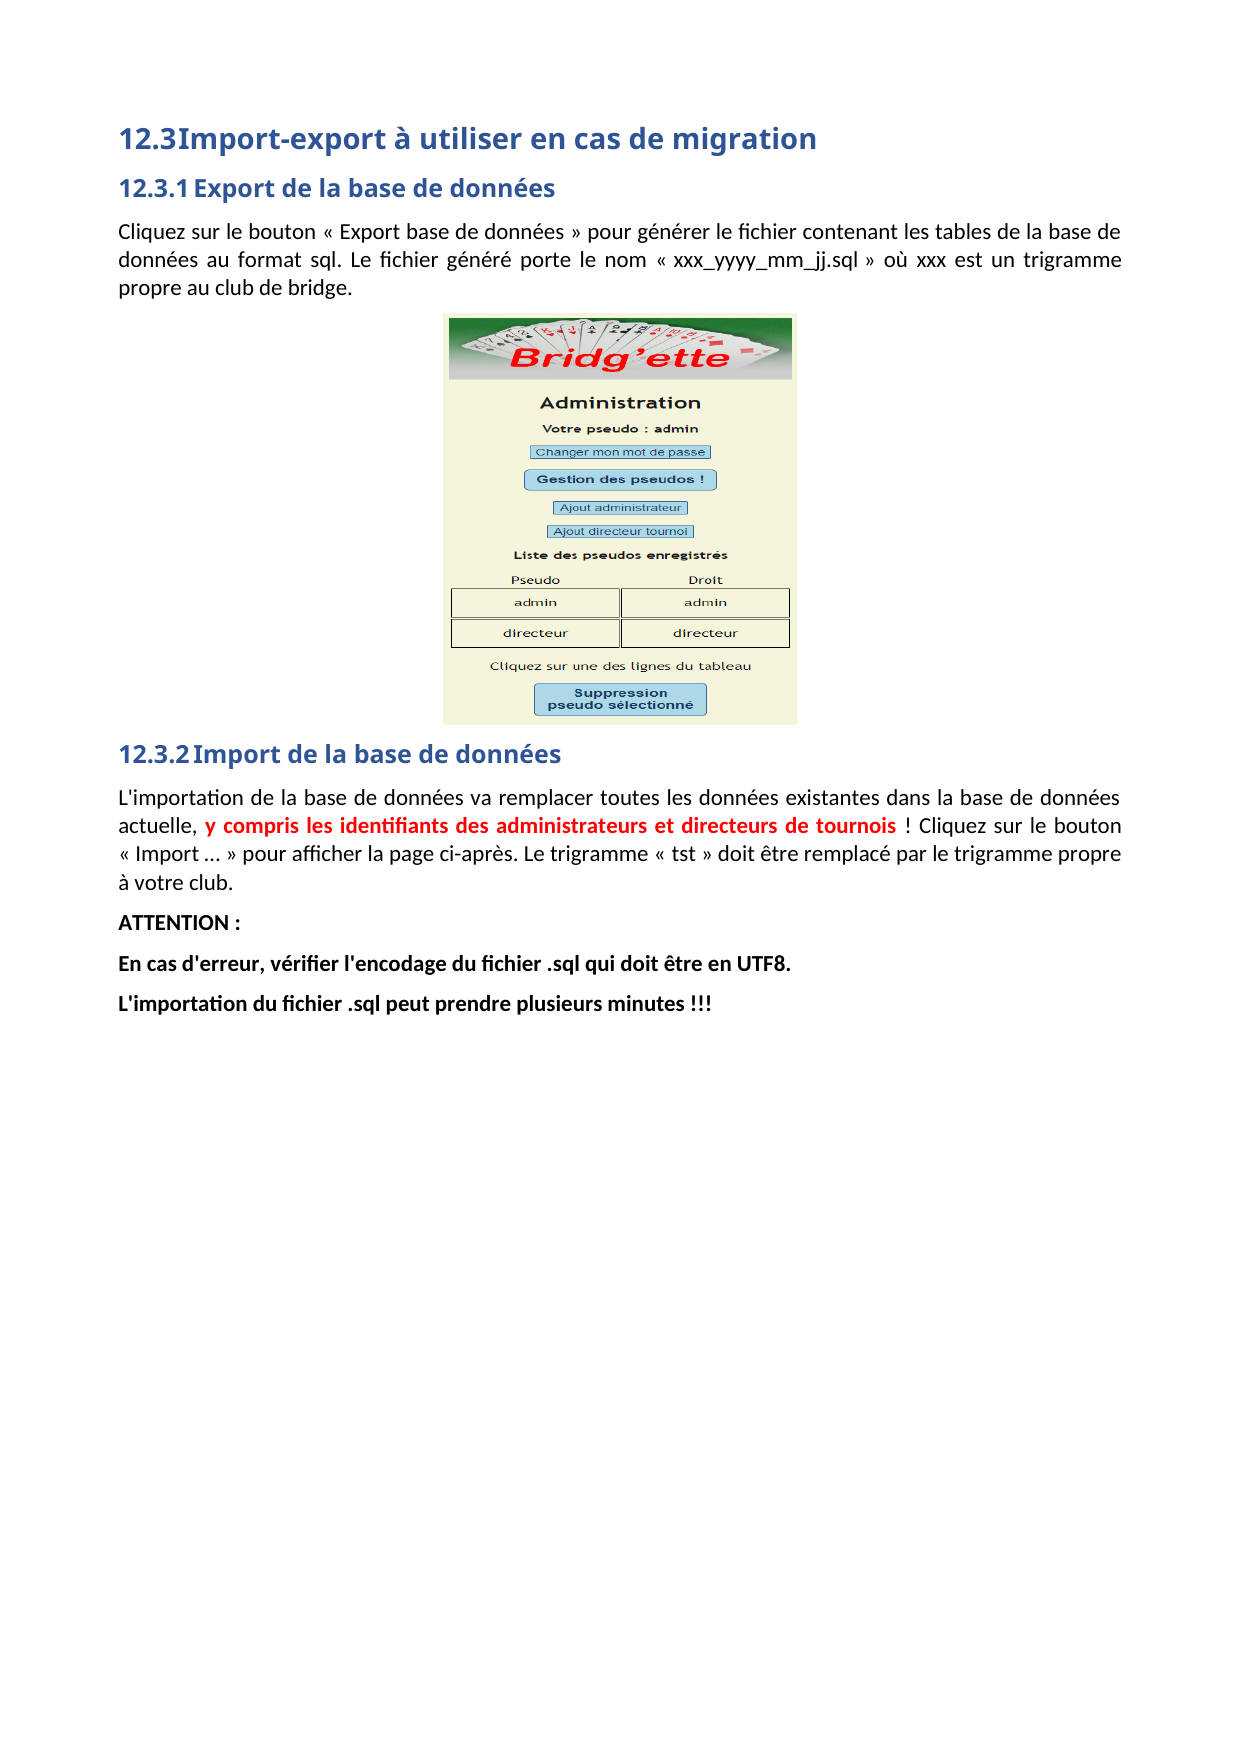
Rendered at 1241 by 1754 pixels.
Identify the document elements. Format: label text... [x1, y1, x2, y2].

subtitle Import de la base de données [118, 737, 1122, 771]
text L'importation du fichier .sql peut prendre plusieurs minutes !!! [118, 989, 1122, 1017]
subtitle Export de la base de données [118, 170, 1122, 204]
subtitle Import-export à utiliser en cas de migration [118, 118, 1122, 158]
text En cas d'erreur, vérifier l'encodage du fichier .sql qui doit être en UTF8. [118, 949, 1122, 977]
picture [442, 313, 798, 725]
text L'importation de la base de données va remplacer toutes les données existantes dans la base de données actuelle, y compris les identifiants des administrateurs et directeurs de tournois ! Cliquez sur le bouton « Import … » pour afficher la page ci-après. Le trigramme « tst » doit être remplacé par le trigramme propre à votre club. [118, 783, 1122, 896]
text Cliquez sur le bouton « Export base de données » pour générer le fichier contenant les tables de la base de données au format sql. Le fichier généré porte le nom « xxx_yyyy_mm_jj.sql » où xxx est un trigramme propre au club de bridge. [118, 217, 1122, 301]
text ATTENTION : [118, 908, 1122, 936]
